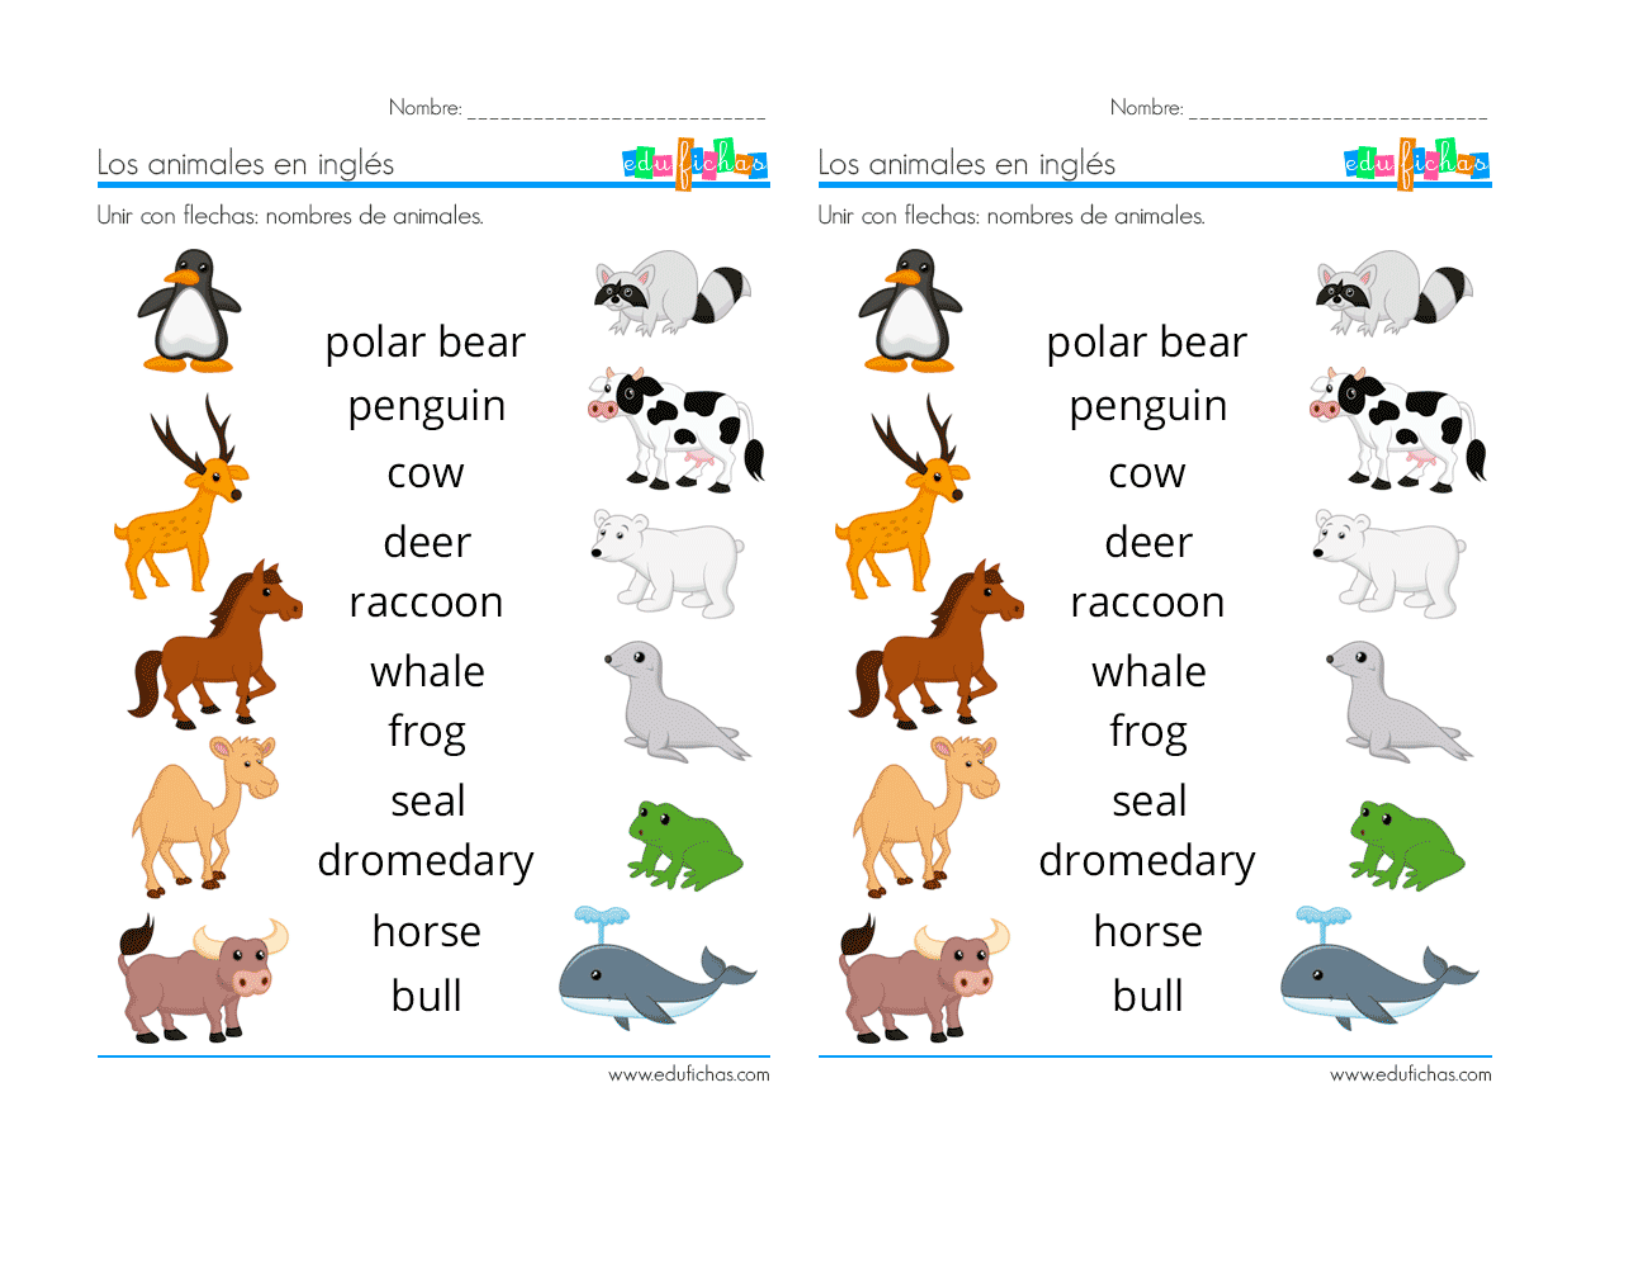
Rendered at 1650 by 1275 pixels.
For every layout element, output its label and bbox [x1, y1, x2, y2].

picture [75, 75, 1519, 1101]
